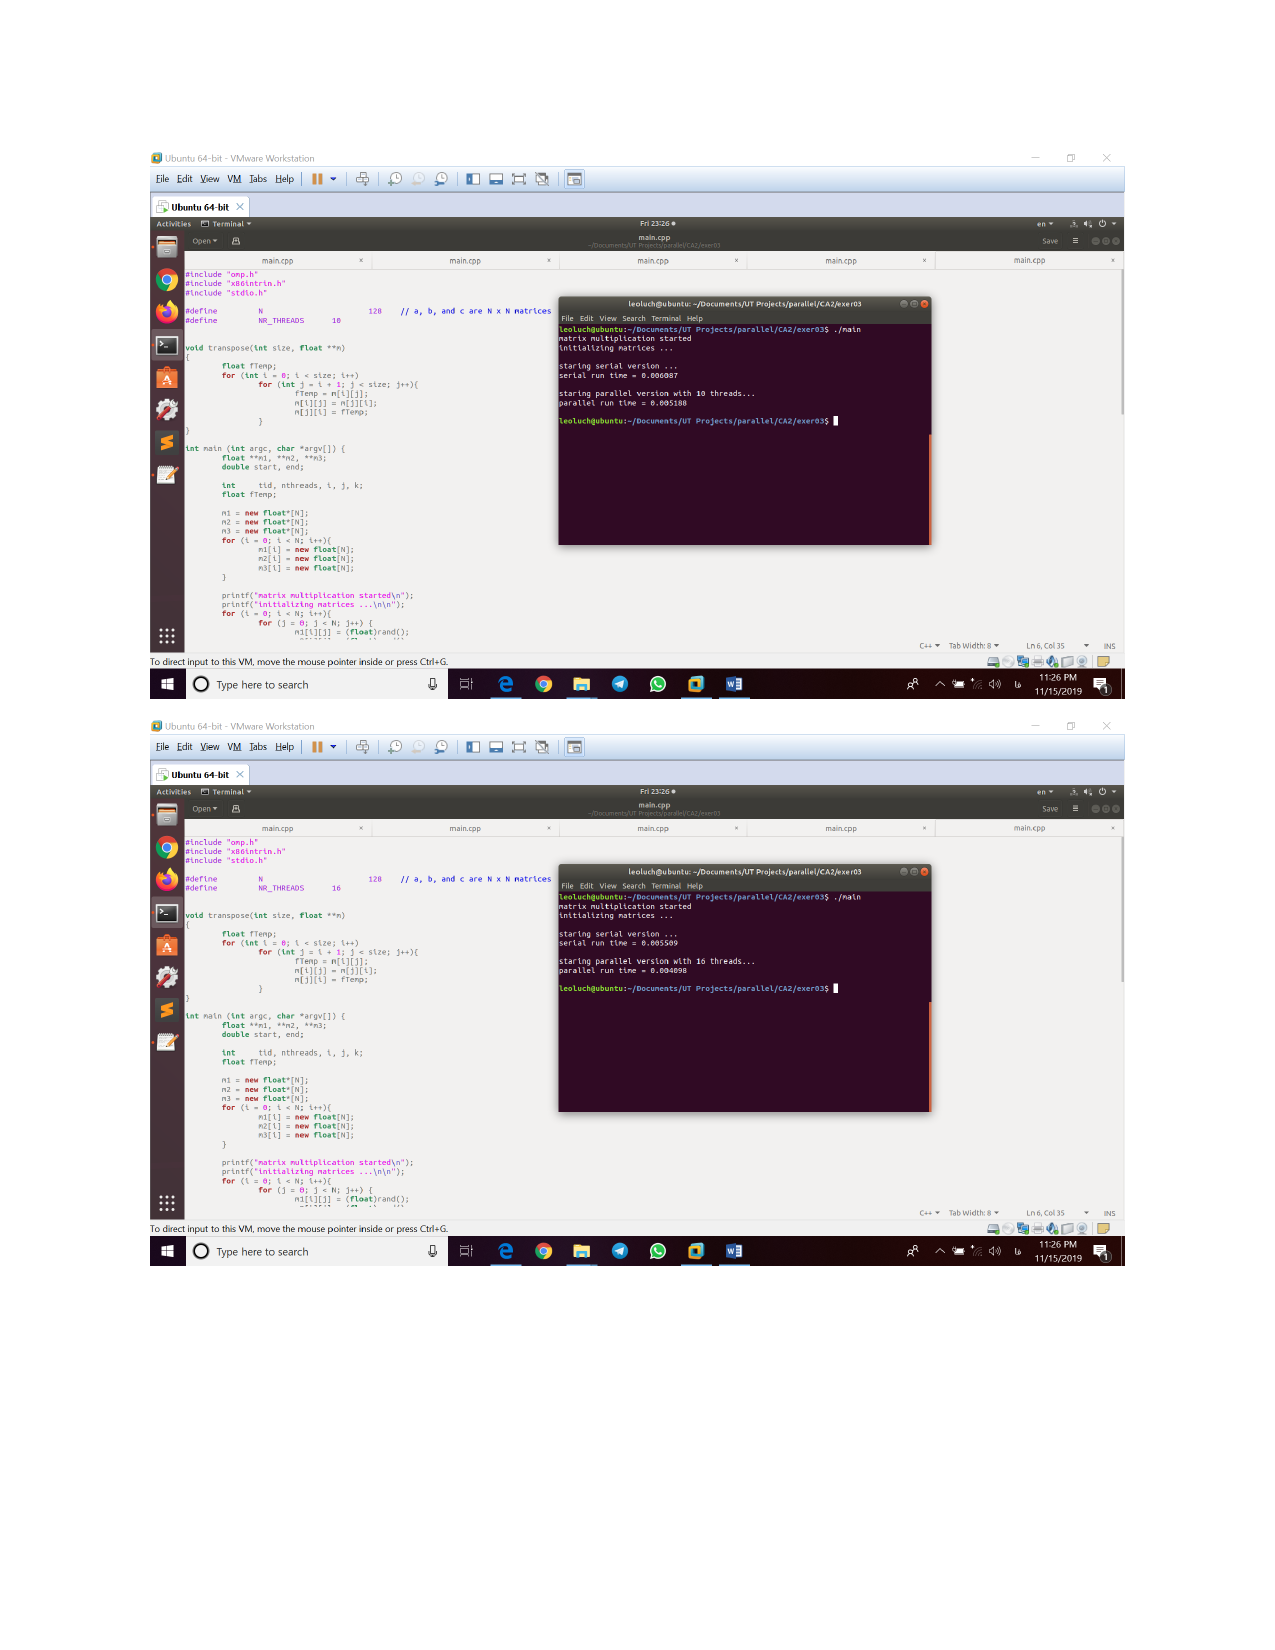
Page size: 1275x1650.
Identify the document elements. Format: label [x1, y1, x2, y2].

picture [150, 717, 1125, 1266]
picture [150, 150, 1125, 699]
